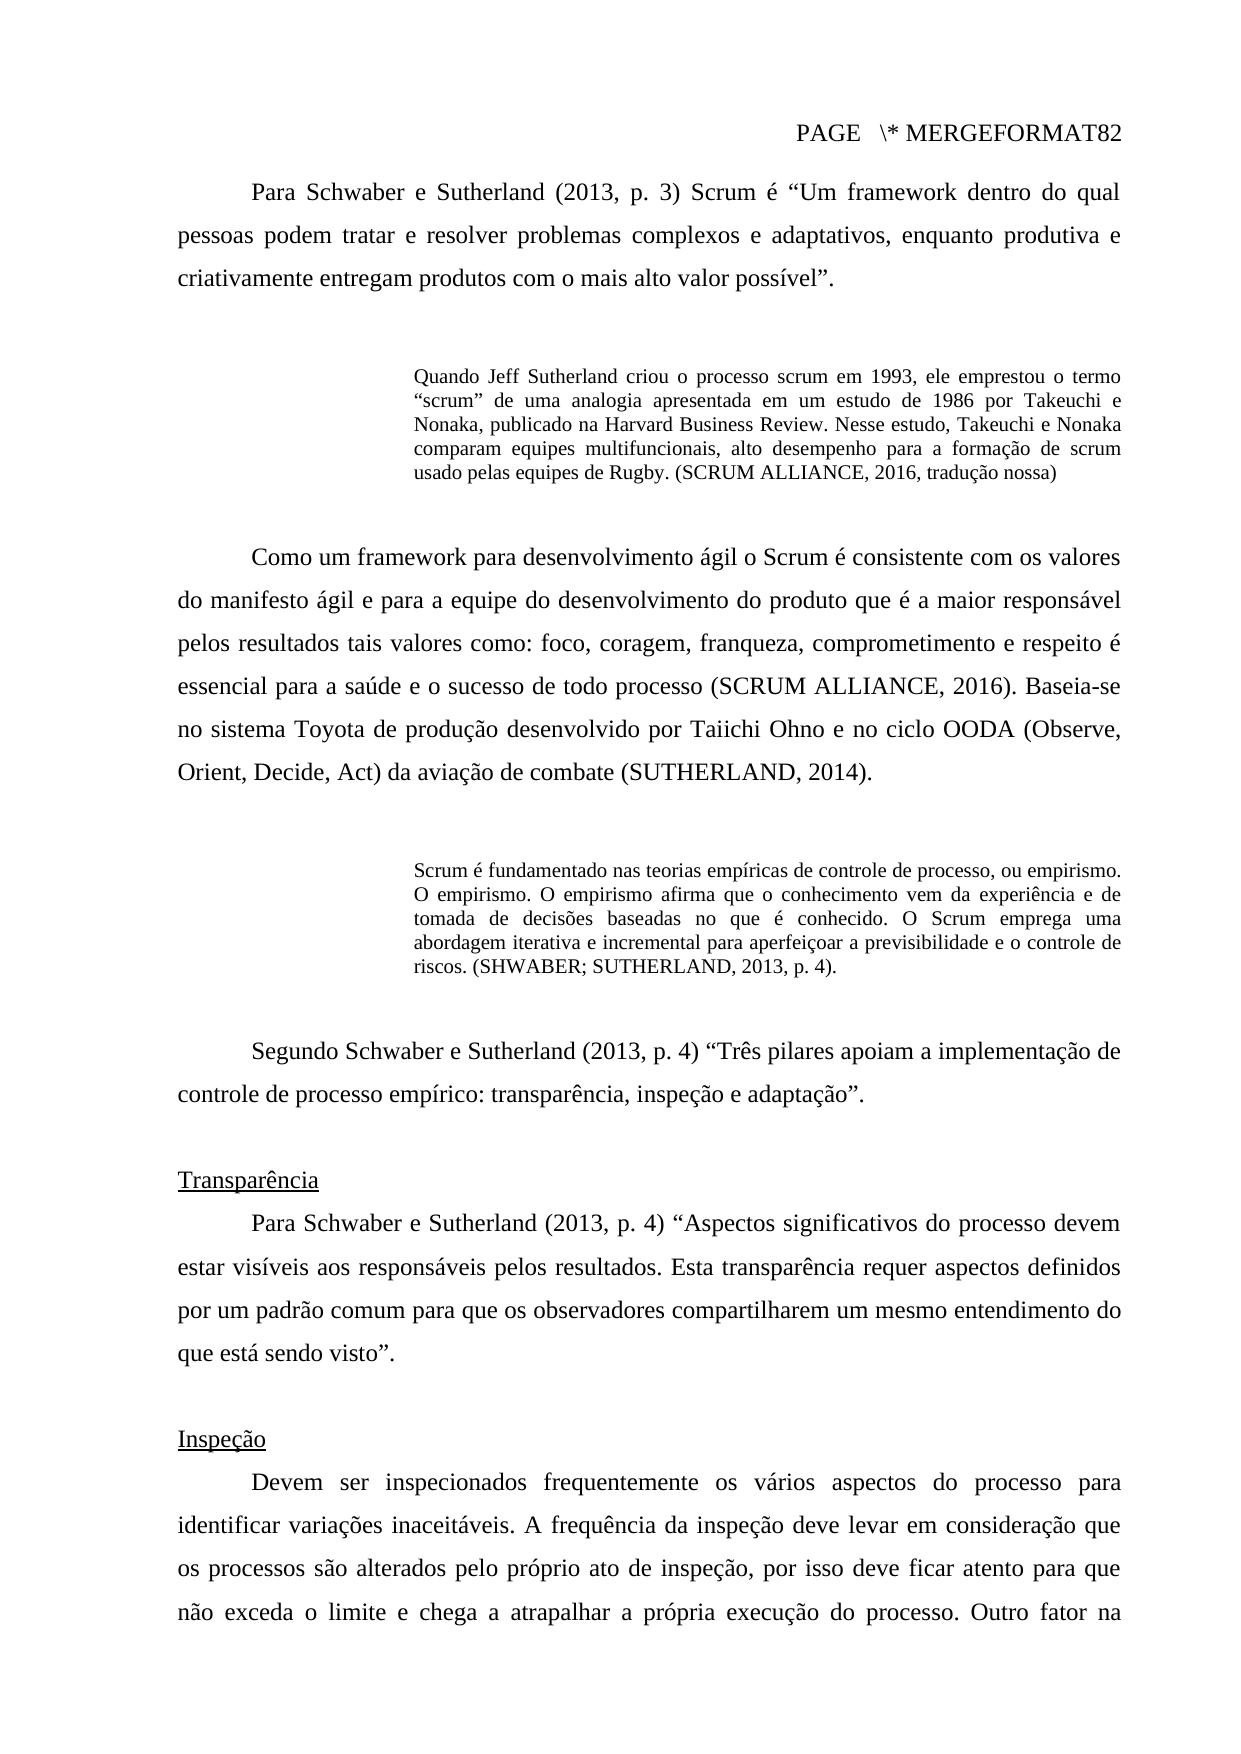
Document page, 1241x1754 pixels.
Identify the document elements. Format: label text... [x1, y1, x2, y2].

text Inspeção [177, 1424, 1122, 1453]
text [177, 1467, 1122, 1625]
text Segundo Schwaber e Sutherland (2013, p. 4) “Três pilares apoiam a implementação de controle de processo empírico: transparência, inspeção e adaptação”. [177, 1036, 1122, 1108]
text Transparência [177, 1165, 1122, 1194]
text Para Schwaber e Sutherland (2013, p. 4) “Aspectos significativos do processo devem estar visíveis aos responsáveis pelos resultados. Esta transparência requer aspectos definidos por um padrão comum para que os observadores compartilharem um mesmo entendimento do que está sendo visto”. [177, 1208, 1122, 1367]
text Scrum é fundamentado nas teorias empíricas de controle de processo, ou empirismo. O empirismo. O empirismo afirma que o conhecimento vem da experiência e de tomada de decisões baseadas no que é conhecido. O Scrum emprega uma abordagem iterativa e incremental para aperfeiçoar a previsibilidade e o controle de riscos. (SHWABER; SUTHERLAND, 2013, p. 4). [413, 858, 1122, 978]
text Como um framework para desenvolvimento ágil o Scrum é consistente com os valores do manifesto ágil e para a equipe do desenvolvimento do produto que é a maior responsável pelos resultados tais valores como: foco, coragem, franqueza, comprometimento e respeito é essencial para a saúde e o sucesso de todo processo (SCRUM ALLIANCE, 2016). Baseia-se no sistema Toyota de produção desenvolvido por Taiichi Ohno e no ciclo OODA (Observe, Orient, Decide, Act) da aviação de combate (SUTHERLAND, 2014). [177, 542, 1122, 786]
text Quando Jeff Sutherland criou o processo scrum em 1993, ele emprestou o termo “scrum” de uma analogia apresentada em um estudo de 1986 por Takeuchi e Nonaka, publicado na Harvard Business Review. Nesse estudo, Takeuchi e Nonaka comparam equipes multifuncionais, alto desempenho para a formação de scrum usado pelas equipes de Rugby. (SCRUM ALLIANCE, 2016, tradução nossa) [413, 364, 1122, 484]
text Para Schwaber e Sutherland (2013, p. 3) Scrum é “Um framework dentro do qual pessoas podem tratar e resolver problemas complexos e adaptativos, enquanto produtiva e criativamente entregam produtos com o mais alto valor possível”. [177, 177, 1122, 292]
